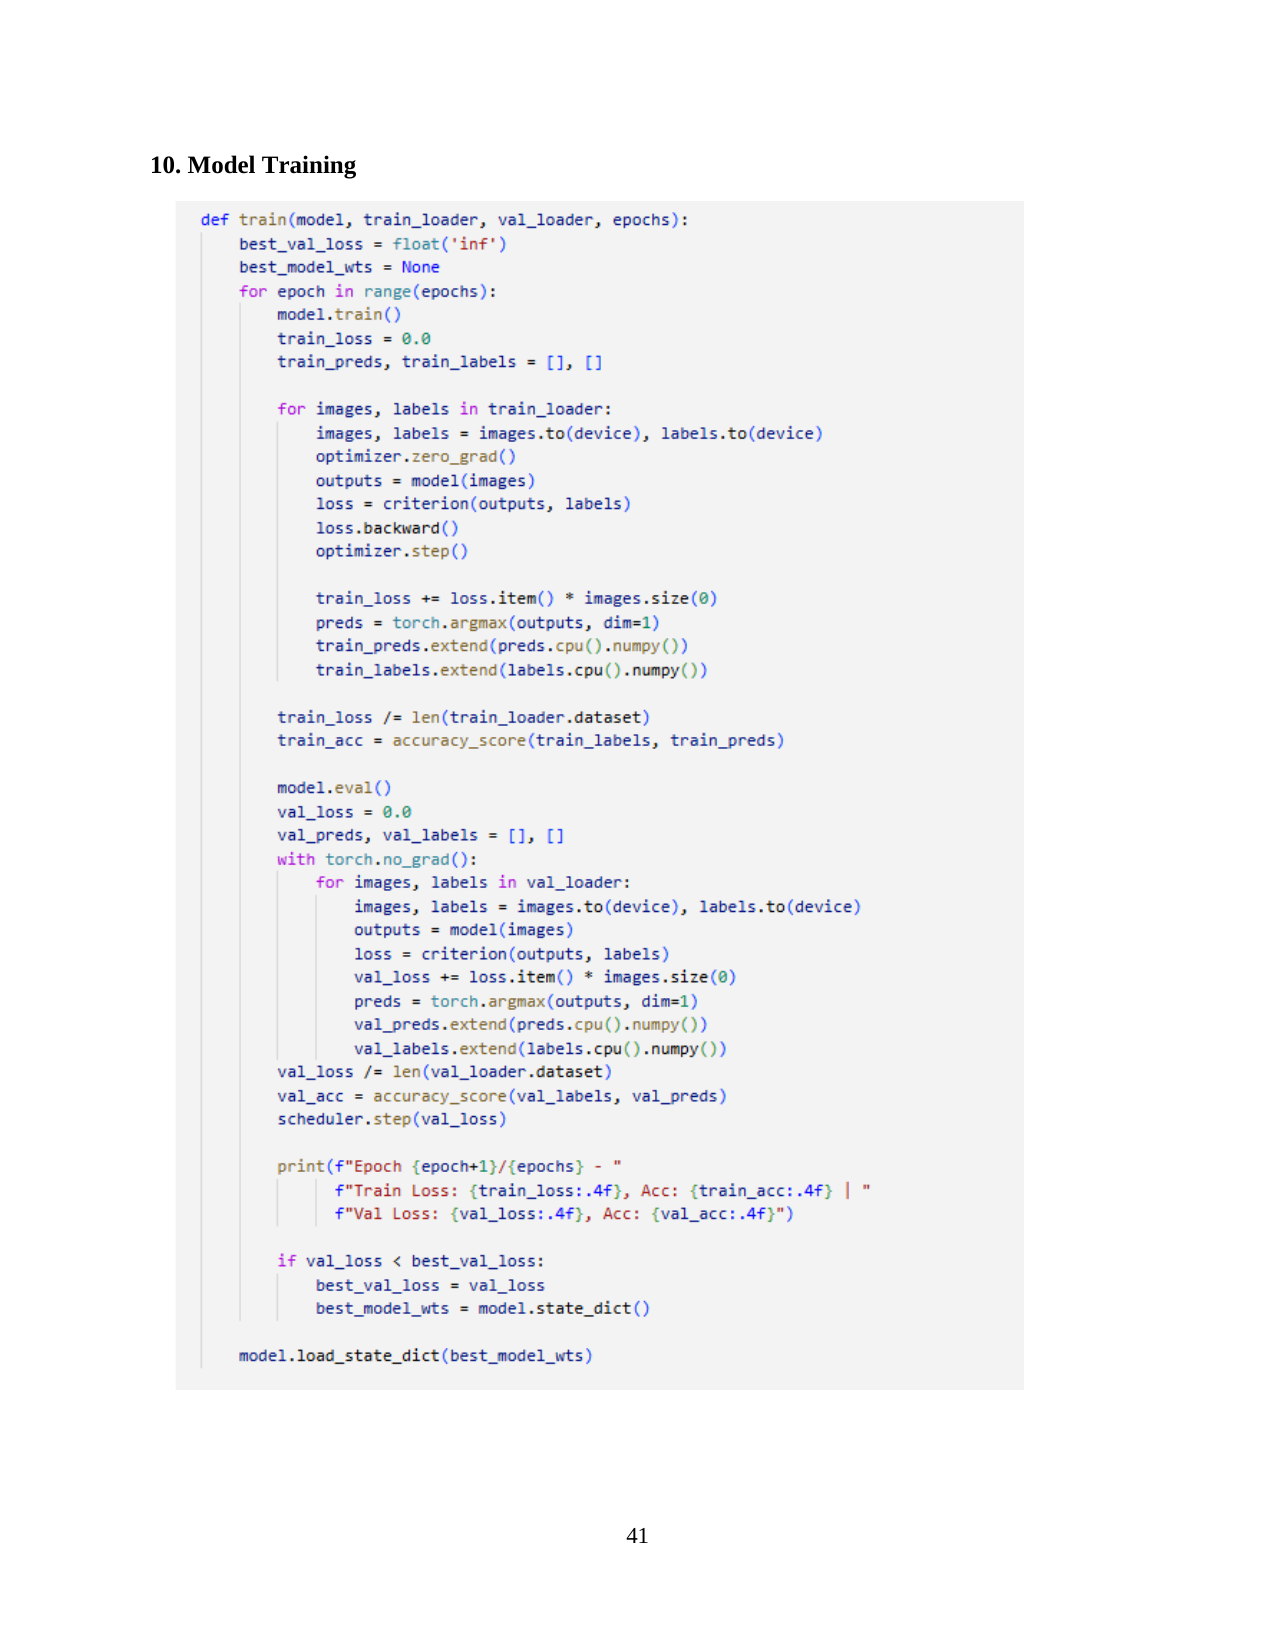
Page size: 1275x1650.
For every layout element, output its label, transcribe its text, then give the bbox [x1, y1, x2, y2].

picture [175, 201, 1024, 1390]
list Model Training [150, 150, 1125, 179]
